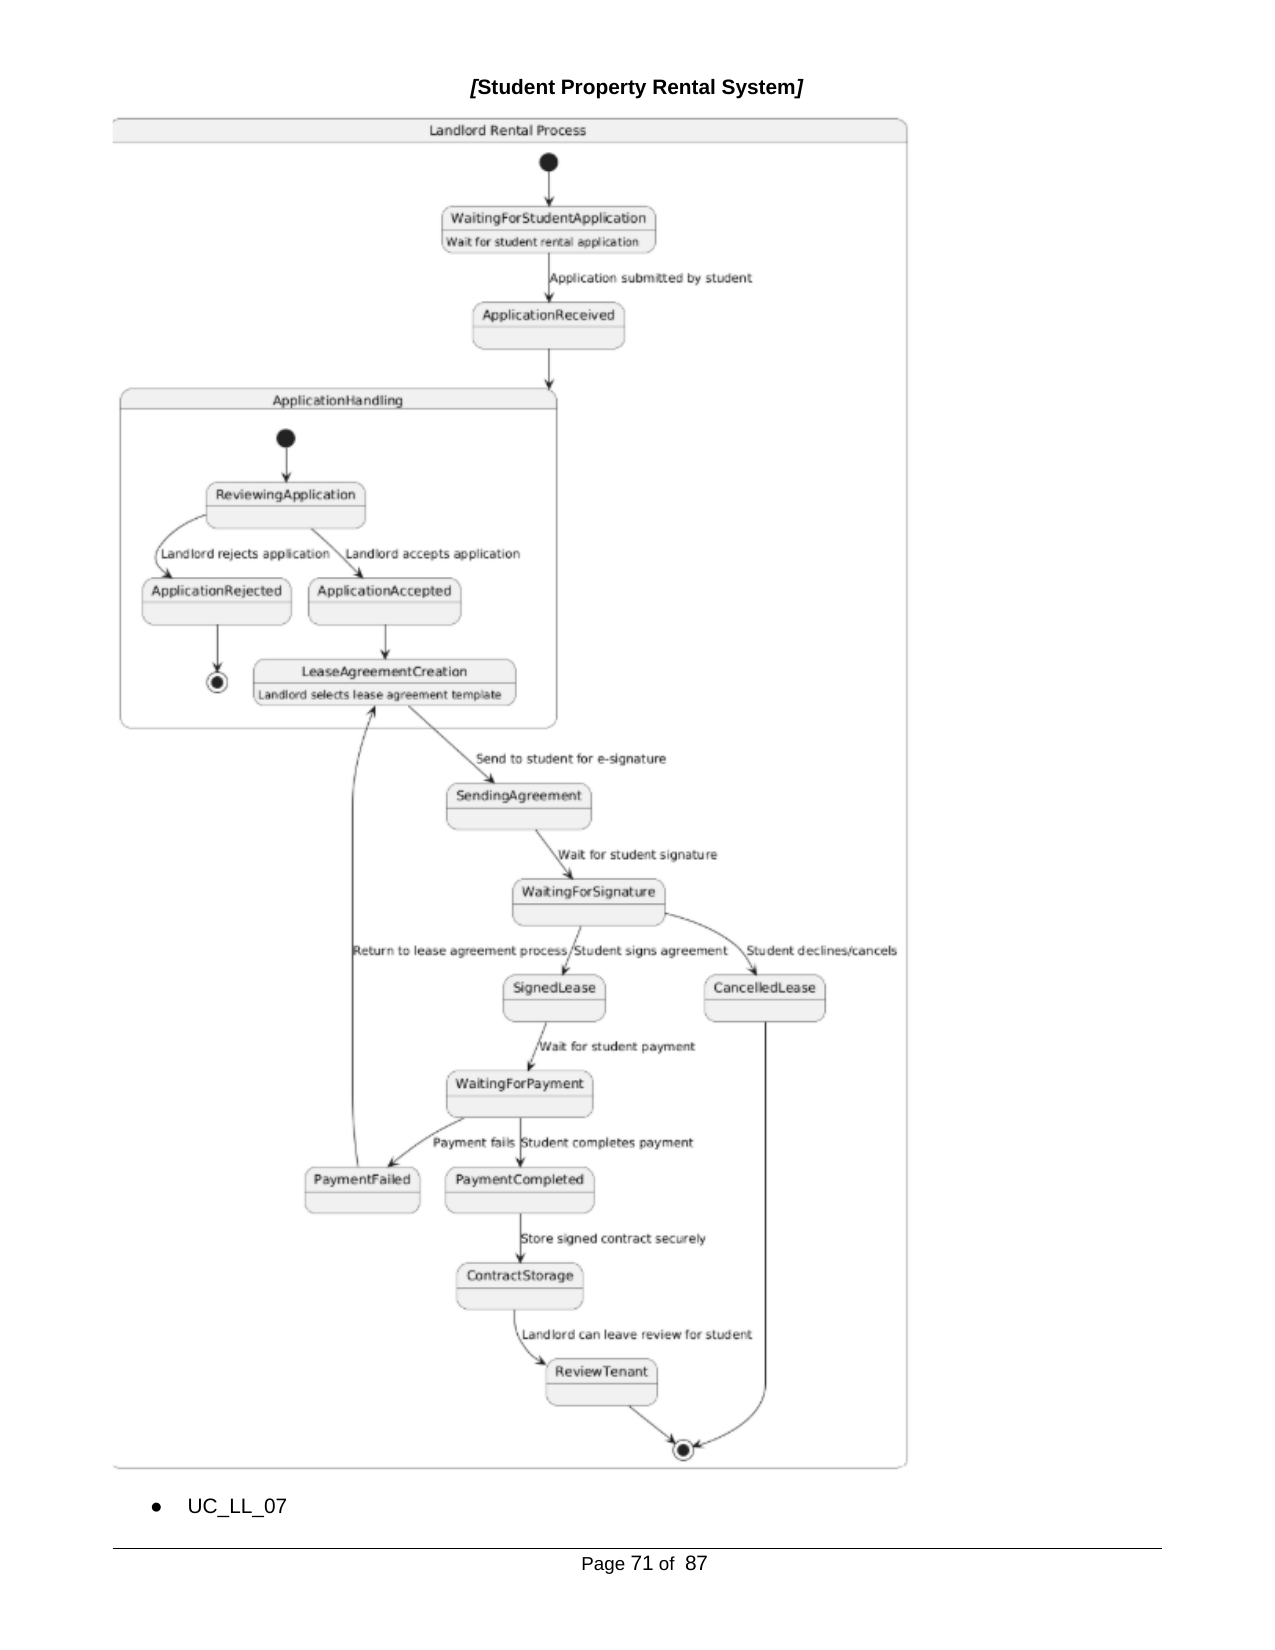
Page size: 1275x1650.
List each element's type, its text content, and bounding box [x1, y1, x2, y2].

list UC_LL_07 [150, 1494, 1162, 1518]
picture [112, 112, 911, 1471]
